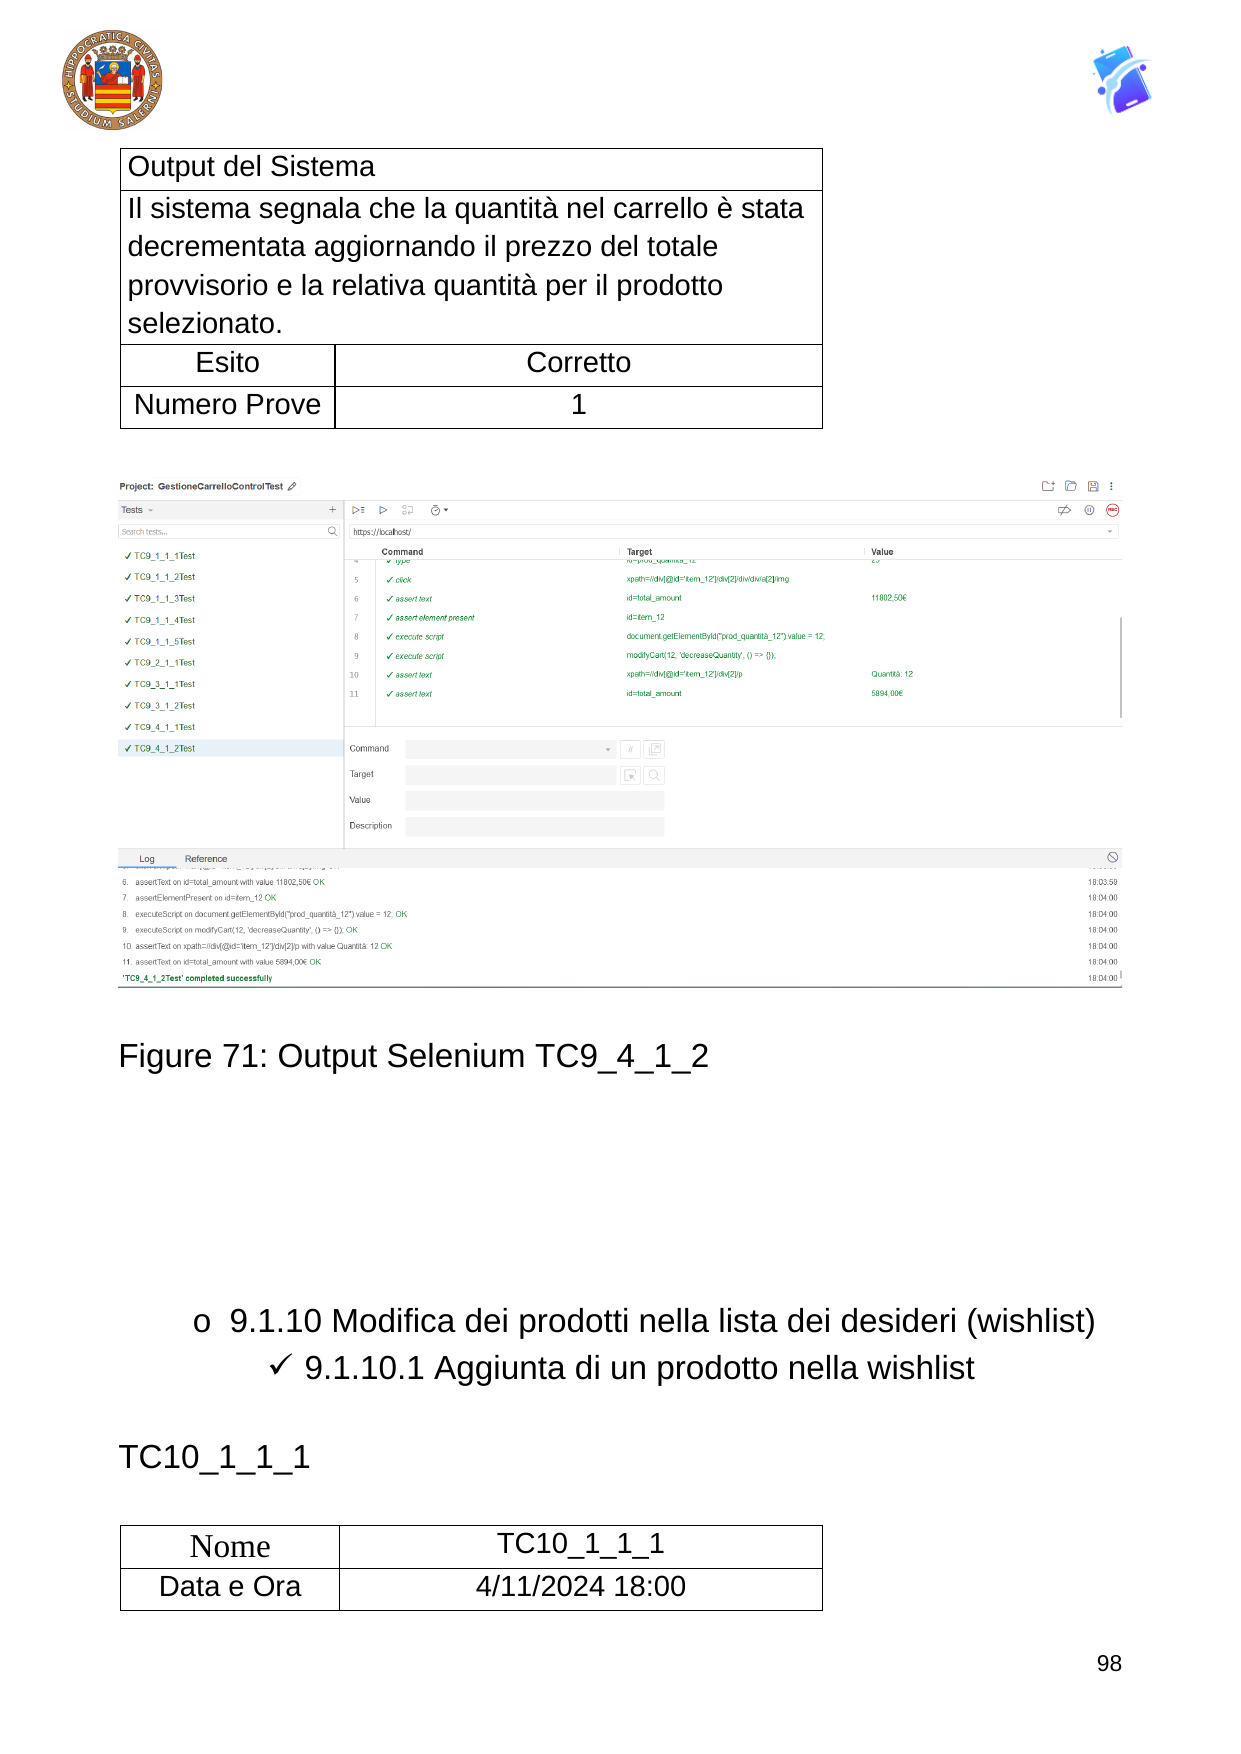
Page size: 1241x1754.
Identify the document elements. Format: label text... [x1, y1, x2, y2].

table_header TC10_1_1_1 [340, 1526, 822, 1568]
table_header Nome [121, 1526, 339, 1568]
picture [1066, 25, 1178, 147]
table_cell Corretto [336, 345, 822, 386]
list 9.1.10.1 Aggiunta di un prodotto nella wishlist [267, 1348, 1122, 1387]
table_cell Il sistema segnala che la quantità nel carrello è stata decrementata aggiornando il prezzo del totale provvisorio e la relativa quantità per il prodotto selezionato. [121, 191, 822, 344]
table_cell 1 [336, 387, 822, 428]
text Figure 71: Output Selenium TC9_4_1_2 [118, 1036, 1122, 1074]
text TC10_1_1_1 [118, 1437, 1122, 1475]
table_cell Numero Prove [121, 387, 334, 428]
table_cell Data e Ora [121, 1569, 339, 1610]
table_cell 4/11/2024 18:00 [340, 1569, 822, 1610]
table_cell Esito [121, 345, 334, 386]
list 9.1.10 Modifica dei prodotti nella lista dei desideri (wishlist) [192, 1301, 1122, 1342]
picture [118, 472, 1123, 988]
picture [61, 29, 163, 131]
table_cell Output del Sistema [121, 149, 822, 189]
